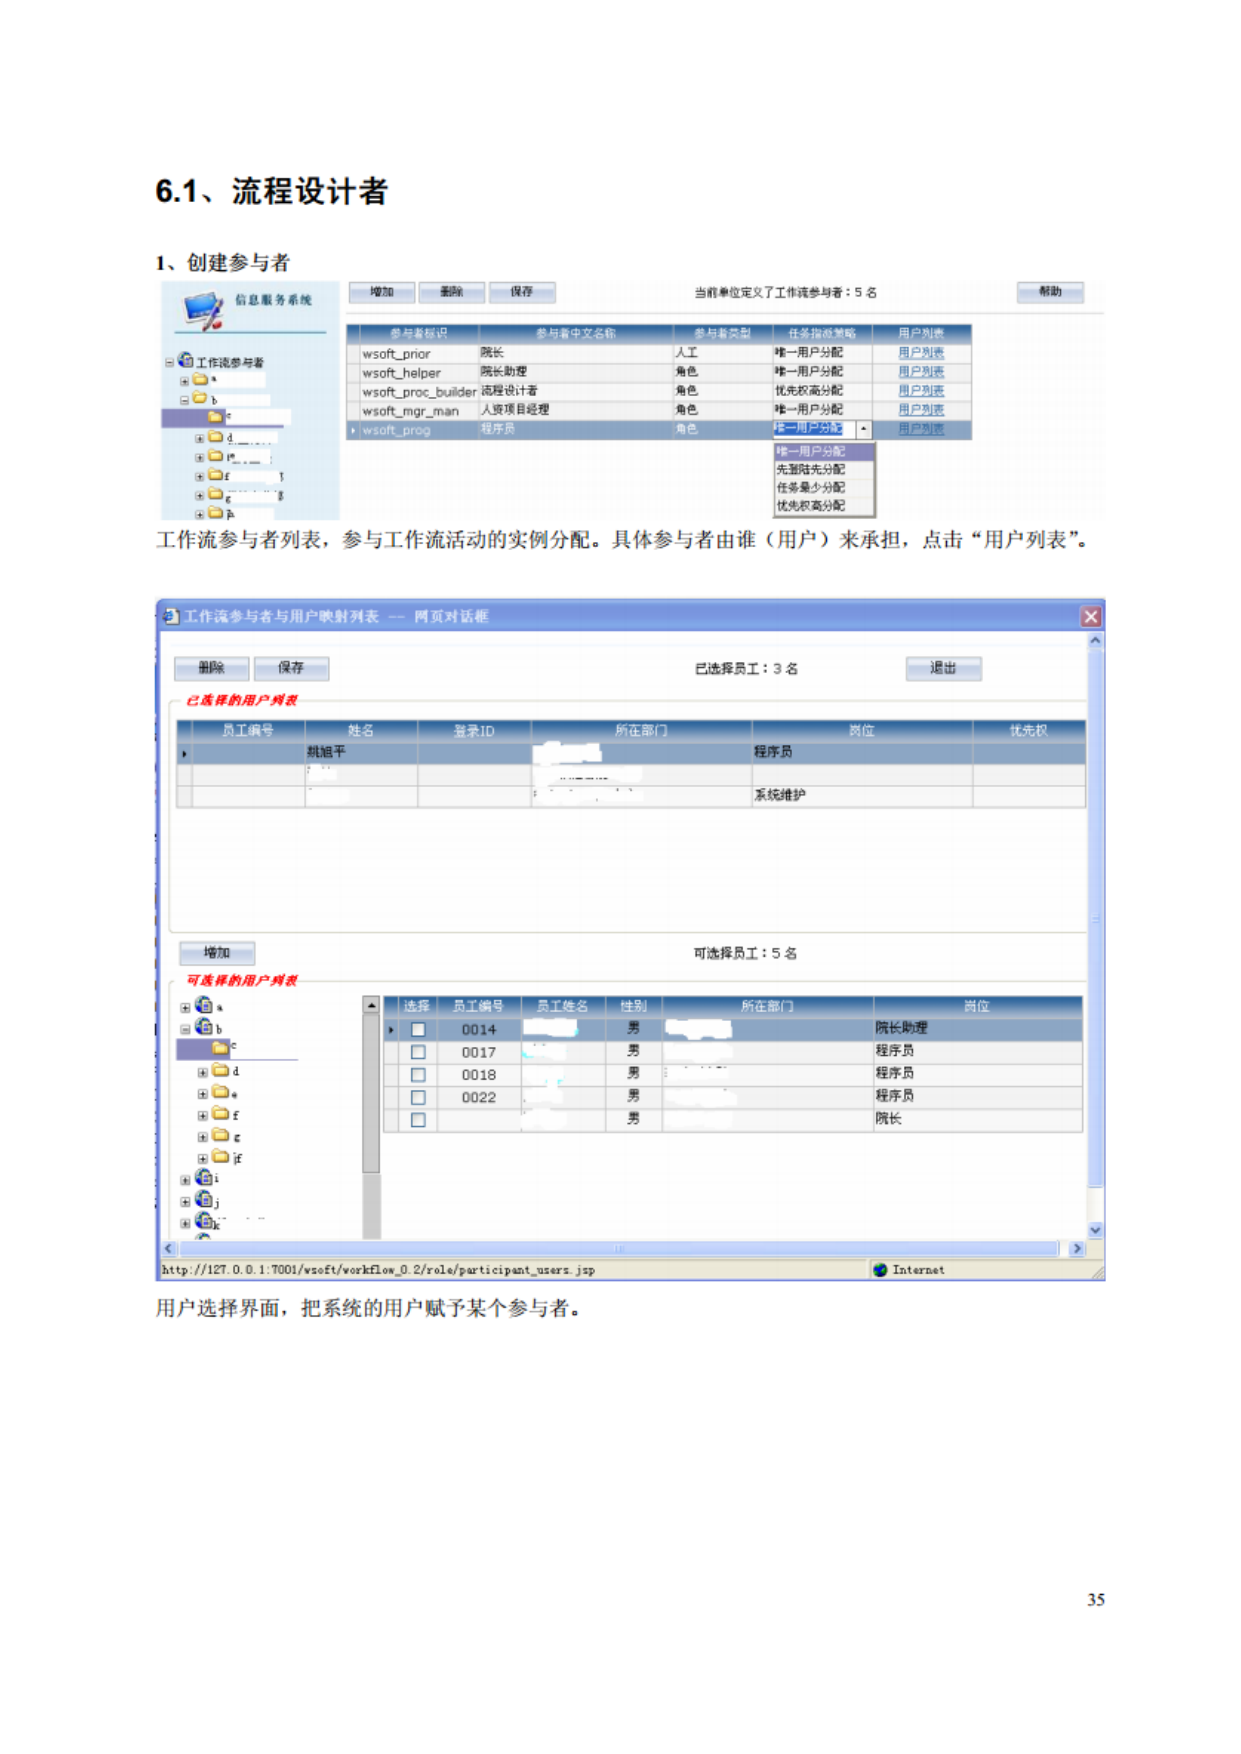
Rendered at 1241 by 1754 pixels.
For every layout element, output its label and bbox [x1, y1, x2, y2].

picture [44, 48, 1217, 1706]
